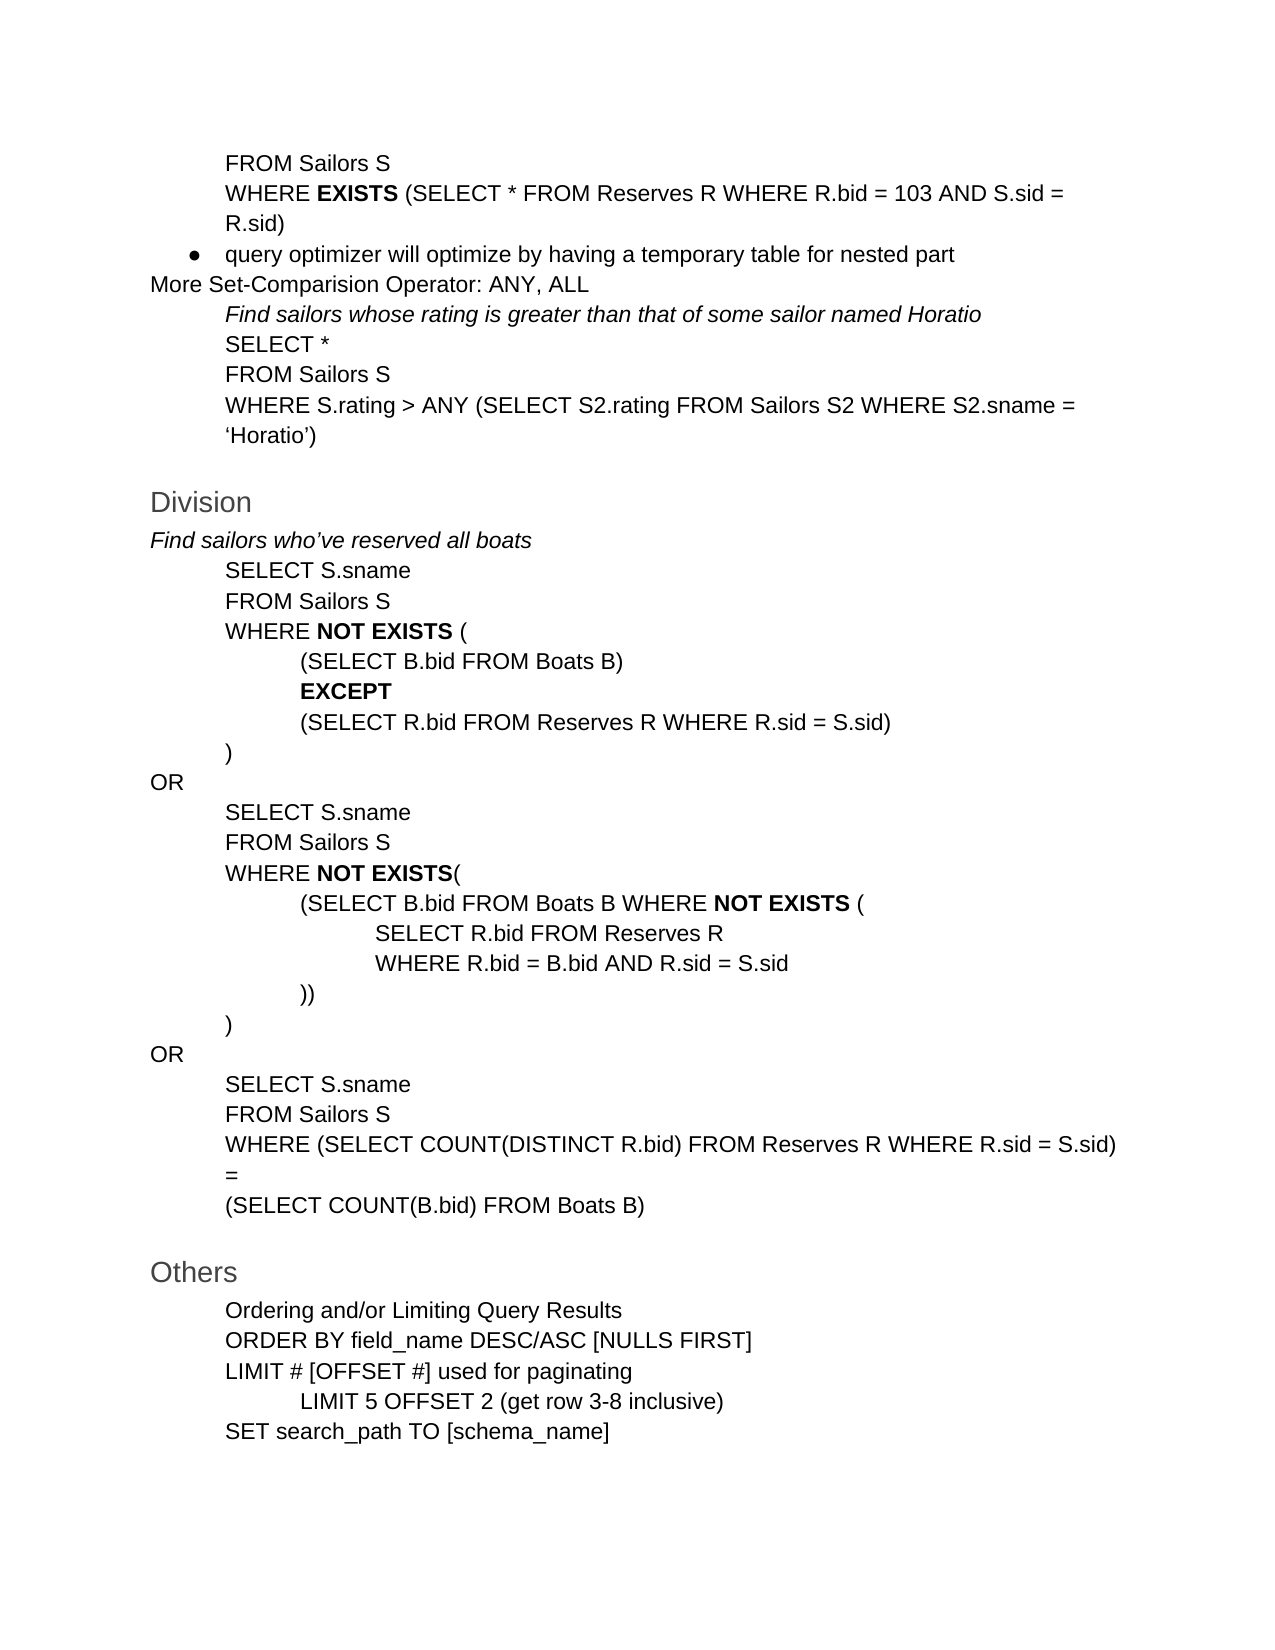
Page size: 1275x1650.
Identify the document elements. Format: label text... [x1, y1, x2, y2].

text (SELECT COUNT(B.bid) FROM Boats B) [225, 1192, 1125, 1218]
list query optimizer will optimize by having a temporary table for nested part [187, 241, 1125, 267]
text Ordering and/or Limiting Query Results [225, 1297, 1125, 1324]
text LIMIT # [OFFSET #] used for paginating [225, 1358, 1125, 1384]
text FROM Sailors S [225, 588, 1125, 614]
text WHERE EXISTS (SELECT * FROM Reserves R WHERE R.bid = 103 AND S.sid = R.sid) [225, 180, 1125, 237]
text (SELECT R.bid FROM Reserves R WHERE R.sid = S.sid) [300, 708, 1125, 735]
text WHERE NOT EXISTS( [225, 859, 1125, 886]
text ) [225, 1011, 1125, 1037]
subtitle Division [150, 485, 1125, 519]
text WHERE (SELECT COUNT(DISTINCT R.bid) FROM Reserves R WHERE R.sid = S.sid) [225, 1131, 1125, 1158]
text Find sailors whose rating is greater than that of some sailor named Horatio [225, 301, 1125, 327]
text SET search_path TO [schema_name] [225, 1418, 1125, 1444]
text FROM Sailors S [225, 829, 1125, 856]
text SELECT S.sname [225, 1071, 1125, 1097]
text Find sailors who’ve reserved all boats [150, 527, 1125, 554]
text FROM Sailors S [225, 361, 1125, 388]
text ORDER BY field_name DESC/ASC [NULLS FIRST] [225, 1327, 1125, 1354]
text LIMIT 5 OFFSET 2 (get row 3-8 inclusive) [300, 1388, 1125, 1414]
text (SELECT B.bid FROM Boats B) [300, 648, 1125, 674]
text OR [150, 769, 1125, 795]
text WHERE R.bid = B.bid AND R.sid = S.sid [375, 950, 1125, 977]
text SELECT * [225, 331, 1125, 358]
text )) [300, 980, 1125, 1007]
text WHERE S.rating > ANY (SELECT S2.rating FROM Sailors S2 WHERE S2.sname = ‘Horatio’) [225, 392, 1125, 448]
text ) [225, 739, 1125, 765]
text = [225, 1162, 1125, 1188]
text OR [150, 1041, 1125, 1067]
text FROM Sailors S [225, 1101, 1125, 1128]
text SELECT R.bid FROM Reserves R [375, 920, 1125, 946]
text FROM Sailors S [225, 150, 1125, 176]
text More Set-Comparision Operator: ANY, ALL [150, 271, 1125, 297]
subtitle Others [150, 1255, 1125, 1289]
text (SELECT B.bid FROM Boats B WHERE NOT EXISTS ( [300, 890, 1125, 916]
text WHERE NOT EXISTS ( [225, 618, 1125, 644]
text SELECT S.sname [225, 799, 1125, 826]
text EXCEPT [300, 678, 1125, 705]
text SELECT S.sname [225, 557, 1125, 584]
